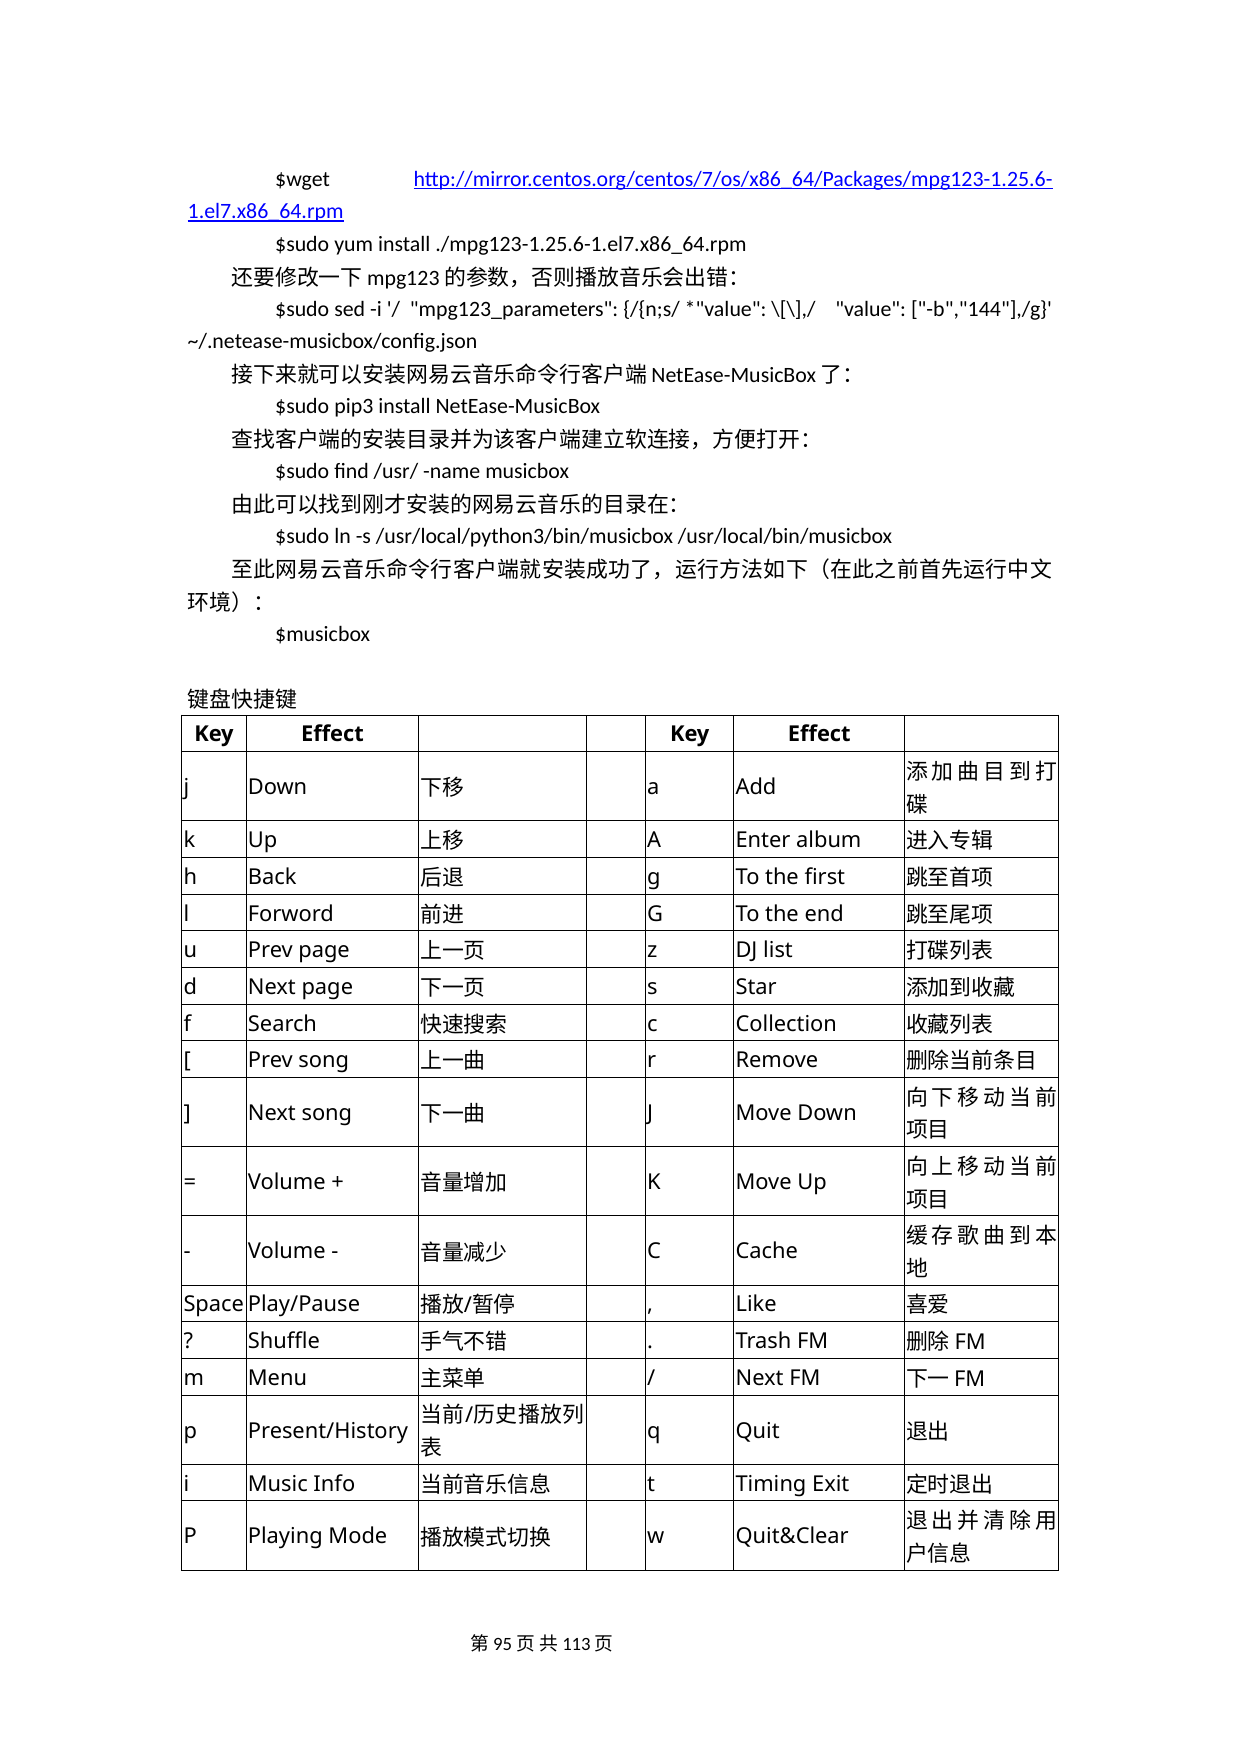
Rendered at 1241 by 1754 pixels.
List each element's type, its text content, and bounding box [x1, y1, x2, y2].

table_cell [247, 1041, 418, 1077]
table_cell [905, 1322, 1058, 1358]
table_cell 下移 [419, 752, 586, 820]
text 查找客户端的安装目录并为该客户端建立软连接，方便打开： [187, 422, 1053, 454]
text 还要修改一下mpg123的参数，否则播放音乐会出错： [187, 259, 1053, 292]
table_cell A [646, 821, 733, 857]
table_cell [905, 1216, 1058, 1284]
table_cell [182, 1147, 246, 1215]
text $sudo find /usr/ -name musicbox [187, 454, 1053, 487]
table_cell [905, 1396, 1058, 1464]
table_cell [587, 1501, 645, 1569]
table_cell 跳至首项 [905, 858, 1058, 894]
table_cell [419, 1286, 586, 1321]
text 键盘快捷键 [187, 682, 1053, 714]
table_cell [587, 895, 645, 930]
text $wget http://mirror.centos.org/centos/7/os/x86_64/Packages/mpg123-1.25.6-1.el7.x86_64.rpm [187, 162, 1053, 227]
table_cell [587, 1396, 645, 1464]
table_cell Collection [734, 1005, 904, 1040]
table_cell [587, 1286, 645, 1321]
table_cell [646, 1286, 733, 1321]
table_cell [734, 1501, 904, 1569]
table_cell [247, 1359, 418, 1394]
table_cell Search [247, 1005, 418, 1040]
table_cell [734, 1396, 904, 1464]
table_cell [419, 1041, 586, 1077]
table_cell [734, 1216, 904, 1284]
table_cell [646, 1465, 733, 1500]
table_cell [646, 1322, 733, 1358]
table_header Key [646, 716, 733, 751]
table_cell c [646, 1005, 733, 1040]
table_cell Enter album [734, 821, 904, 857]
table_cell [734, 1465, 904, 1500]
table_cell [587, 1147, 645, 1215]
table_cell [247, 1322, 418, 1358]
table_cell Back [247, 858, 418, 894]
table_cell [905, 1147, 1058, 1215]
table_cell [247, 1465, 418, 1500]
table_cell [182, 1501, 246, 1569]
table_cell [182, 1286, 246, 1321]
table_cell [587, 858, 645, 894]
text $sudo ln -s /usr/local/python3/bin/musicbox /usr/local/bin/musicbox [187, 519, 1053, 552]
table_cell h [182, 858, 246, 894]
table_cell 添加曲目到打碟 [905, 752, 1058, 820]
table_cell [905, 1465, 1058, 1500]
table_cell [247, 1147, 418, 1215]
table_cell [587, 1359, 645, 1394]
table_cell DJ list [734, 931, 904, 967]
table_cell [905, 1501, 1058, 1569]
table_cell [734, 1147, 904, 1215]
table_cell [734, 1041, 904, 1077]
text 至此网易云音乐命令行客户端就安装成功了，运行方法如下（在此之前首先运行中文环境）： [187, 552, 1053, 617]
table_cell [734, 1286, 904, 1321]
table_cell 上移 [419, 821, 586, 857]
table_cell Forword [247, 895, 418, 930]
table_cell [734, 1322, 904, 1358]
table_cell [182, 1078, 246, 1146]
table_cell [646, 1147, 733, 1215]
table_cell 添加到收藏 [905, 968, 1058, 1004]
table_cell 下一页 [419, 968, 586, 1004]
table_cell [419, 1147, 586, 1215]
table_cell f [182, 1005, 246, 1040]
table_cell k [182, 821, 246, 857]
table_cell [587, 1005, 645, 1040]
table_cell 跳至尾项 [905, 895, 1058, 930]
table_cell 前进 [419, 895, 586, 930]
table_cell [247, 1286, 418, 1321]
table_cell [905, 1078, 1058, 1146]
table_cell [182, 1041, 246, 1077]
table_header Key [182, 716, 246, 751]
table_cell d [182, 968, 246, 1004]
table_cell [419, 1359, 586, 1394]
table_header [587, 716, 645, 751]
table_cell 后退 [419, 858, 586, 894]
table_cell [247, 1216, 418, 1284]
table_header Effect [734, 716, 904, 751]
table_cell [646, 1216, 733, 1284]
table_header [905, 716, 1058, 751]
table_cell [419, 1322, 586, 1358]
table_cell G [646, 895, 733, 930]
table_cell 打碟列表 [905, 931, 1058, 967]
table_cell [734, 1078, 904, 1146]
table_cell l [182, 895, 246, 930]
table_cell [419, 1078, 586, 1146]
table_cell Add [734, 752, 904, 820]
table_cell [587, 752, 645, 820]
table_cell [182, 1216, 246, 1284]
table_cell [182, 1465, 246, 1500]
table_cell a [646, 752, 733, 820]
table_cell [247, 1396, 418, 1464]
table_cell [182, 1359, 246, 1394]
table_cell To the first [734, 858, 904, 894]
text $musicbox [187, 617, 1053, 649]
table_cell Star [734, 968, 904, 1004]
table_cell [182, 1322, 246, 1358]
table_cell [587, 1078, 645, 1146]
table_cell 进入专辑 [905, 821, 1058, 857]
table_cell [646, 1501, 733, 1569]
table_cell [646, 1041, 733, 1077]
table_cell [587, 821, 645, 857]
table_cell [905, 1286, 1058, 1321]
table_cell Up [247, 821, 418, 857]
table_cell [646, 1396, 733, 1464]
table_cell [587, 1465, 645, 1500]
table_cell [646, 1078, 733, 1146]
text $sudo pip3 install NetEase-MusicBox [187, 389, 1053, 422]
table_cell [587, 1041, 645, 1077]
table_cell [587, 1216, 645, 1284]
table_cell u [182, 931, 246, 967]
table_cell To the end [734, 895, 904, 930]
text 由此可以找到刚才安装的网易云音乐的目录在： [187, 487, 1053, 519]
table_cell 快速搜索 [419, 1005, 586, 1040]
table_header Effect [247, 716, 418, 751]
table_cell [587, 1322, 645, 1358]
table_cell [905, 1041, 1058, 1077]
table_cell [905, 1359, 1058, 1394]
text $sudo yum install ./mpg123-1.25.6-1.el7.x86_64.rpm [187, 227, 1053, 259]
table_cell Next page [247, 968, 418, 1004]
table_header [419, 716, 586, 751]
table_cell j [182, 752, 246, 820]
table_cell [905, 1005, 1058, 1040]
text 接下来就可以安装网易云音乐命令行客户端NetEase-MusicBox了： [187, 357, 1053, 389]
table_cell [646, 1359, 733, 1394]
text $sudo sed -i '/ "mpg123_parameters": {/{n;s/ *"value": \[\],/ "value": ["-b","144"],/g}' ~/.netease-musicbox/config.json [187, 292, 1053, 357]
table_cell s [646, 968, 733, 1004]
table_cell [587, 931, 645, 967]
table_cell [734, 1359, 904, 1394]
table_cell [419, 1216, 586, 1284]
table_cell [587, 968, 645, 1004]
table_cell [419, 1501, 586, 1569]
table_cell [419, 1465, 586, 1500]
table_cell g [646, 858, 733, 894]
table_cell Prev page [247, 931, 418, 967]
table_cell 上一页 [419, 931, 586, 967]
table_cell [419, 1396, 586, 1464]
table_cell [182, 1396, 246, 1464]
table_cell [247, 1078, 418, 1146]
table_cell z [646, 931, 733, 967]
table_cell Down [247, 752, 418, 820]
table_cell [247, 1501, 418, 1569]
